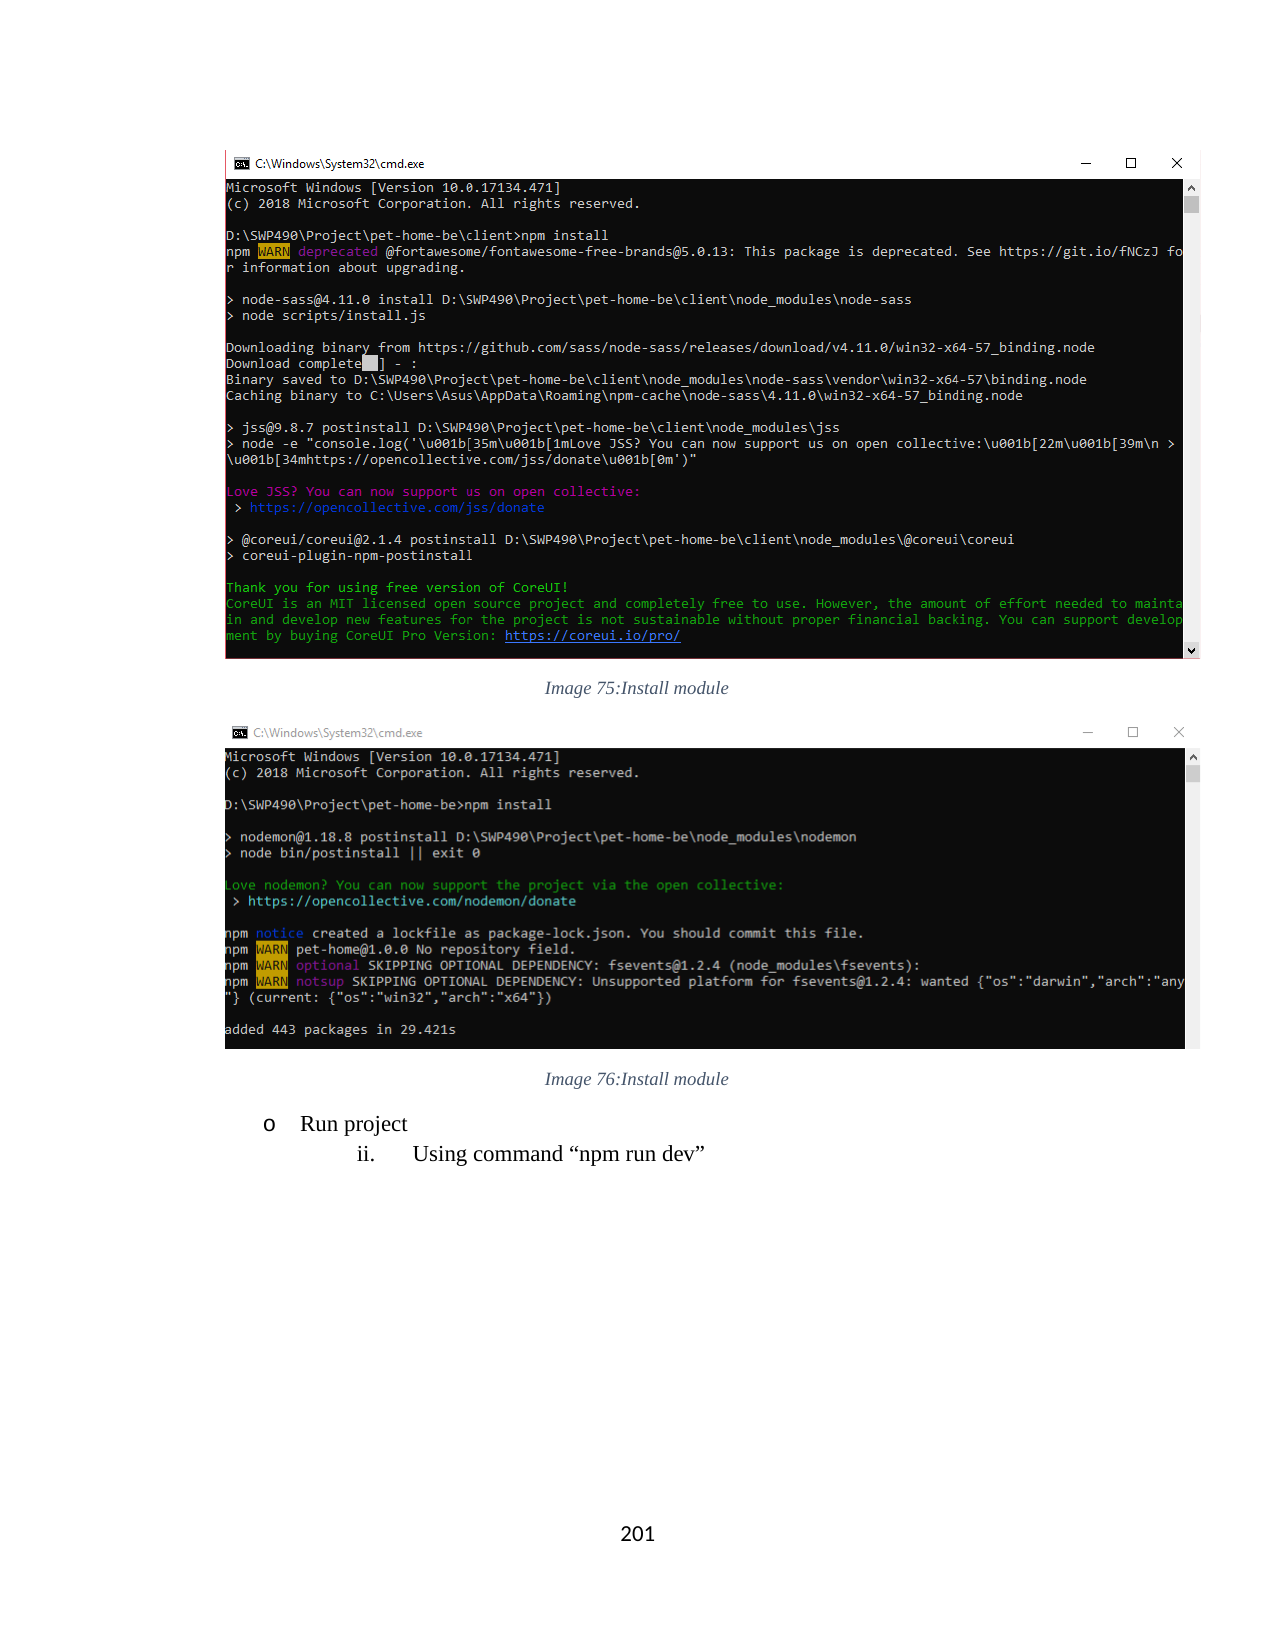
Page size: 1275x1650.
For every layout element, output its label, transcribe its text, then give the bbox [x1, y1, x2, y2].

list Run project [262, 1110, 1125, 1138]
picture [225, 719, 1200, 1049]
picture [225, 150, 1200, 659]
list Using command “npm run dev” [375, 1140, 1125, 1167]
